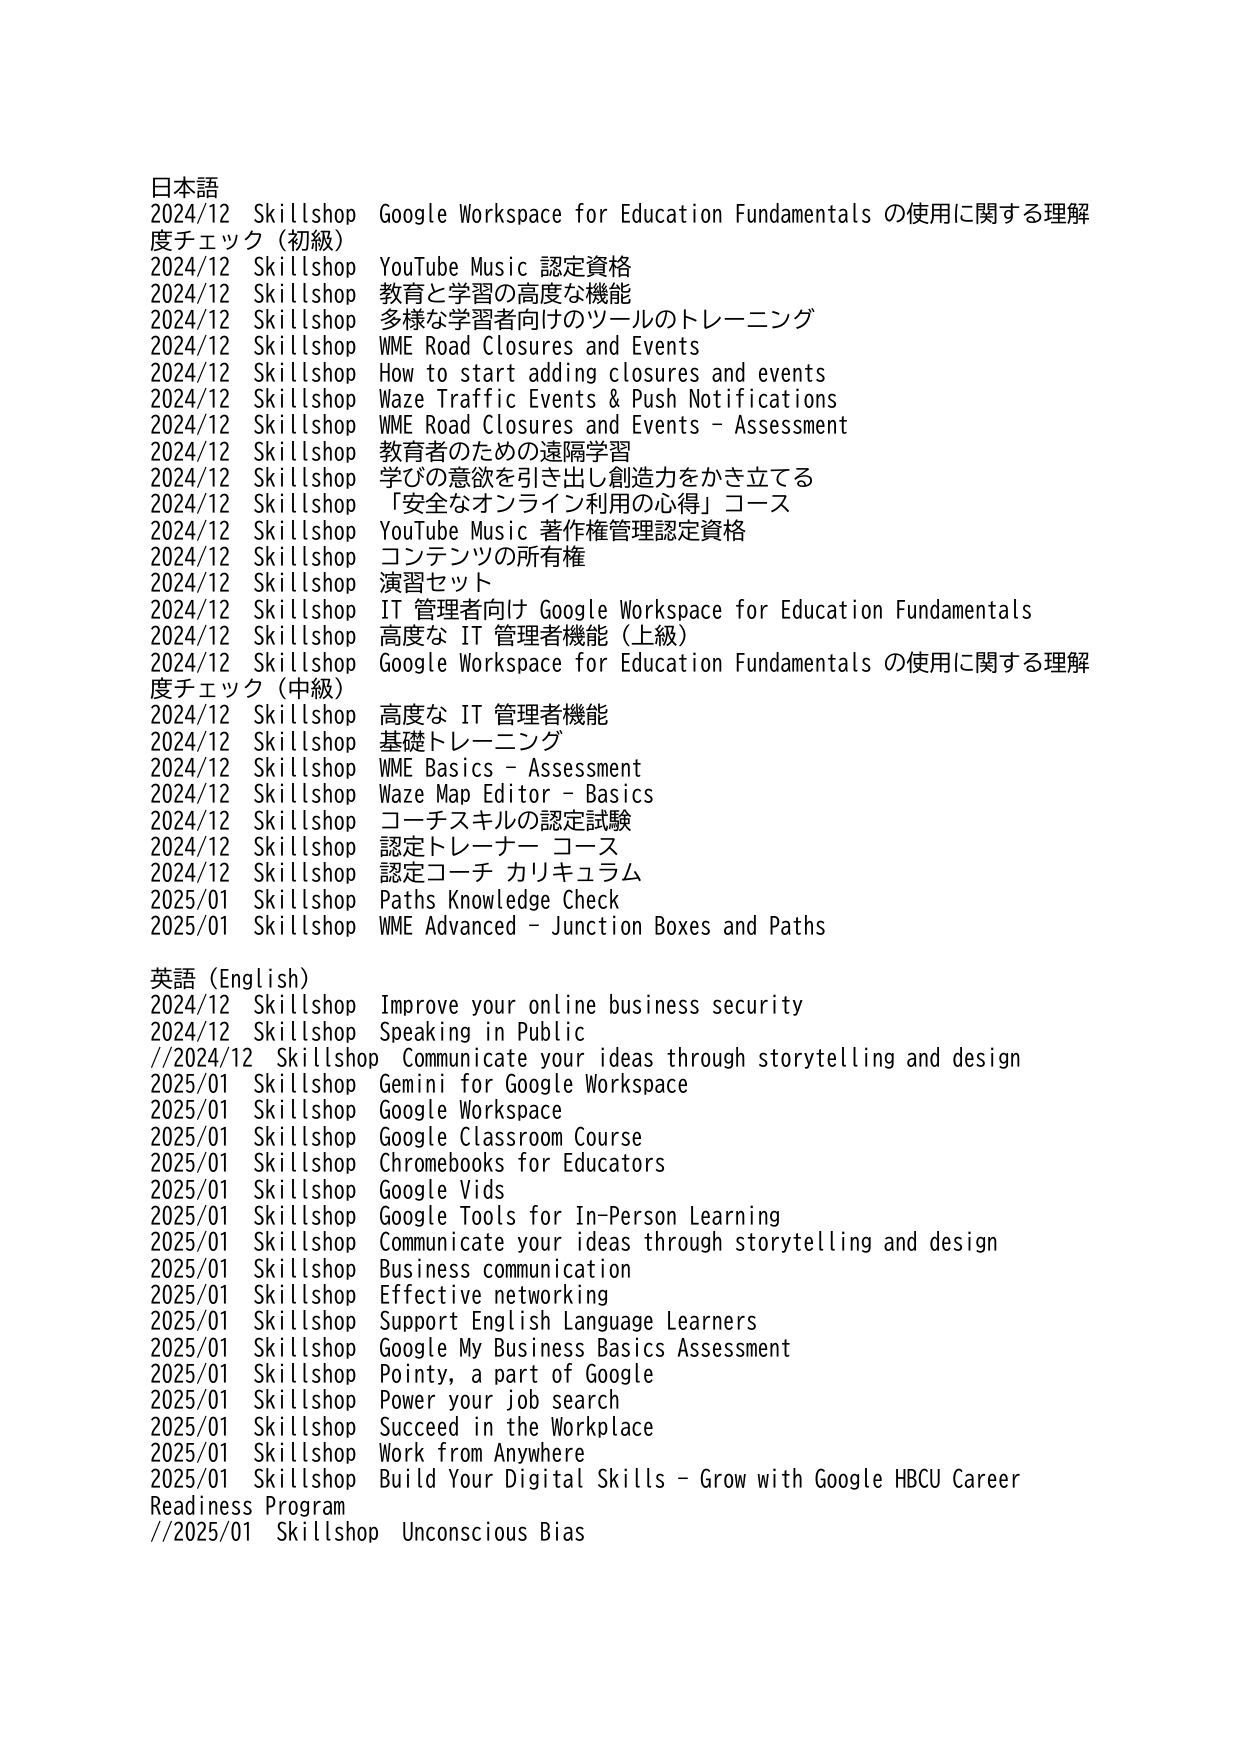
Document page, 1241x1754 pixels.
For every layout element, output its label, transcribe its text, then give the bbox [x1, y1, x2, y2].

text 2025/01 Skillshop Effective networking [150, 1283, 1090, 1306]
text 2024/12 Skillshop YouTube Music 認定資格 [150, 255, 1090, 278]
text 2025/01 Skillshop Chromebooks for Educators [150, 1151, 1090, 1174]
text 2024/12 Skillshop 認定トレーナー コース [150, 835, 1090, 858]
text 2024/12 Skillshop How to start adding closures and events [150, 361, 1090, 384]
text 2025/01 Skillshop Communicate your ideas through storytelling and design [150, 1231, 1090, 1253]
text 2025/01 Skillshop Succeed in the Workplace [150, 1415, 1090, 1438]
text 2025/01 Skillshop Google Workspace [150, 1099, 1090, 1122]
text 2024/12 Skillshop 基礎トレーニング [150, 730, 1090, 753]
text 2024/12 Skillshop 高度な IT 管理者機能 [150, 703, 1090, 726]
text 2025/01 Skillshop Business communication [150, 1257, 1090, 1280]
text 2025/01 Skillshop Google Classroom Course [150, 1125, 1090, 1148]
text //2024/12 Skillshop Communicate your ideas through storytelling and design [150, 1046, 1090, 1069]
text 2024/12 Skillshop 高度な IT 管理者機能（上級） [150, 624, 1090, 647]
text 2025/01 Skillshop Gemini for Google Workspace [150, 1072, 1090, 1095]
text 2024/12 Skillshop IT 管理者向け Google Workspace for Education Fundamentals [150, 598, 1090, 621]
text 2024/12 Skillshop WME Road Closures and Events [150, 334, 1090, 357]
text 2025/01 Skillshop Build Your Digital Skills - Grow with Google HBCU Career Readiness Program [150, 1468, 1090, 1517]
text 2024/12 Skillshop 認定コーチ カリキュラム [150, 862, 1090, 884]
text 2025/01 Skillshop Pointy, a part of Google [150, 1362, 1090, 1385]
text 2025/01 Skillshop Google My Business Basics Assessment [150, 1336, 1090, 1359]
text 2024/12 Skillshop WME Road Closures and Events - Assessment [150, 413, 1090, 436]
text 2025/01 Skillshop Paths Knowledge Check [150, 888, 1090, 911]
text 2024/12 Skillshop コーチスキルの認定試験 [150, 809, 1090, 832]
text 2024/12 Skillshop Waze Map Editor - Basics [150, 782, 1090, 805]
text 2025/01 Skillshop Google Vids [150, 1178, 1090, 1201]
text 2024/12 Skillshop コンテンツの所有権 [150, 545, 1090, 568]
text 日本語 [150, 176, 1090, 199]
text //2025/01 Skillshop Unconscious Bias [150, 1520, 1090, 1543]
text 2024/12 Skillshop WME Basics - Assessment [150, 756, 1090, 779]
text 2024/12 Skillshop 教育と学習の高度な機能 [150, 282, 1090, 305]
text 2025/01 Skillshop Google Tools for In-Person Learning [150, 1204, 1090, 1227]
text 2025/01 Skillshop Power your job search [150, 1389, 1090, 1412]
text 2025/01 Skillshop WME Advanced - Junction Boxes and Paths [150, 914, 1090, 937]
text 2024/12 Skillshop 多様な学習者向けのツールのトレーニング [150, 308, 1090, 331]
text 2024/12 Skillshop 学びの意欲を引き出し創造力をかき立てる [150, 466, 1090, 489]
text 2024/12 Skillshop Google Workspace for Education Fundamentals の使用に関する理解度チェック（中級） [150, 651, 1090, 700]
text 英語（English） [150, 967, 1090, 990]
text 2024/12 Skillshop 演習セット [150, 572, 1090, 594]
text 2024/12 Skillshop YouTube Music 著作権管理認定資格 [150, 519, 1090, 542]
text 2024/12 Skillshop Google Workspace for Education Fundamentals の使用に関する理解度チェック（初級） [150, 203, 1090, 252]
text 2024/12 Skillshop Speaking in Public [150, 1020, 1090, 1043]
text 2024/12 Skillshop Waze Traffic Events & Push Notifications [150, 387, 1090, 410]
text 2025/01 Skillshop Support English Language Learners [150, 1309, 1090, 1332]
text 2024/12 Skillshop 「安全なオンライン利用の心得」コース [150, 493, 1090, 516]
text 2025/01 Skillshop Work from Anywhere [150, 1441, 1090, 1464]
text 2024/12 Skillshop Improve your online business security [150, 993, 1090, 1016]
text 2024/12 Skillshop 教育者のための遠隔学習 [150, 440, 1090, 463]
